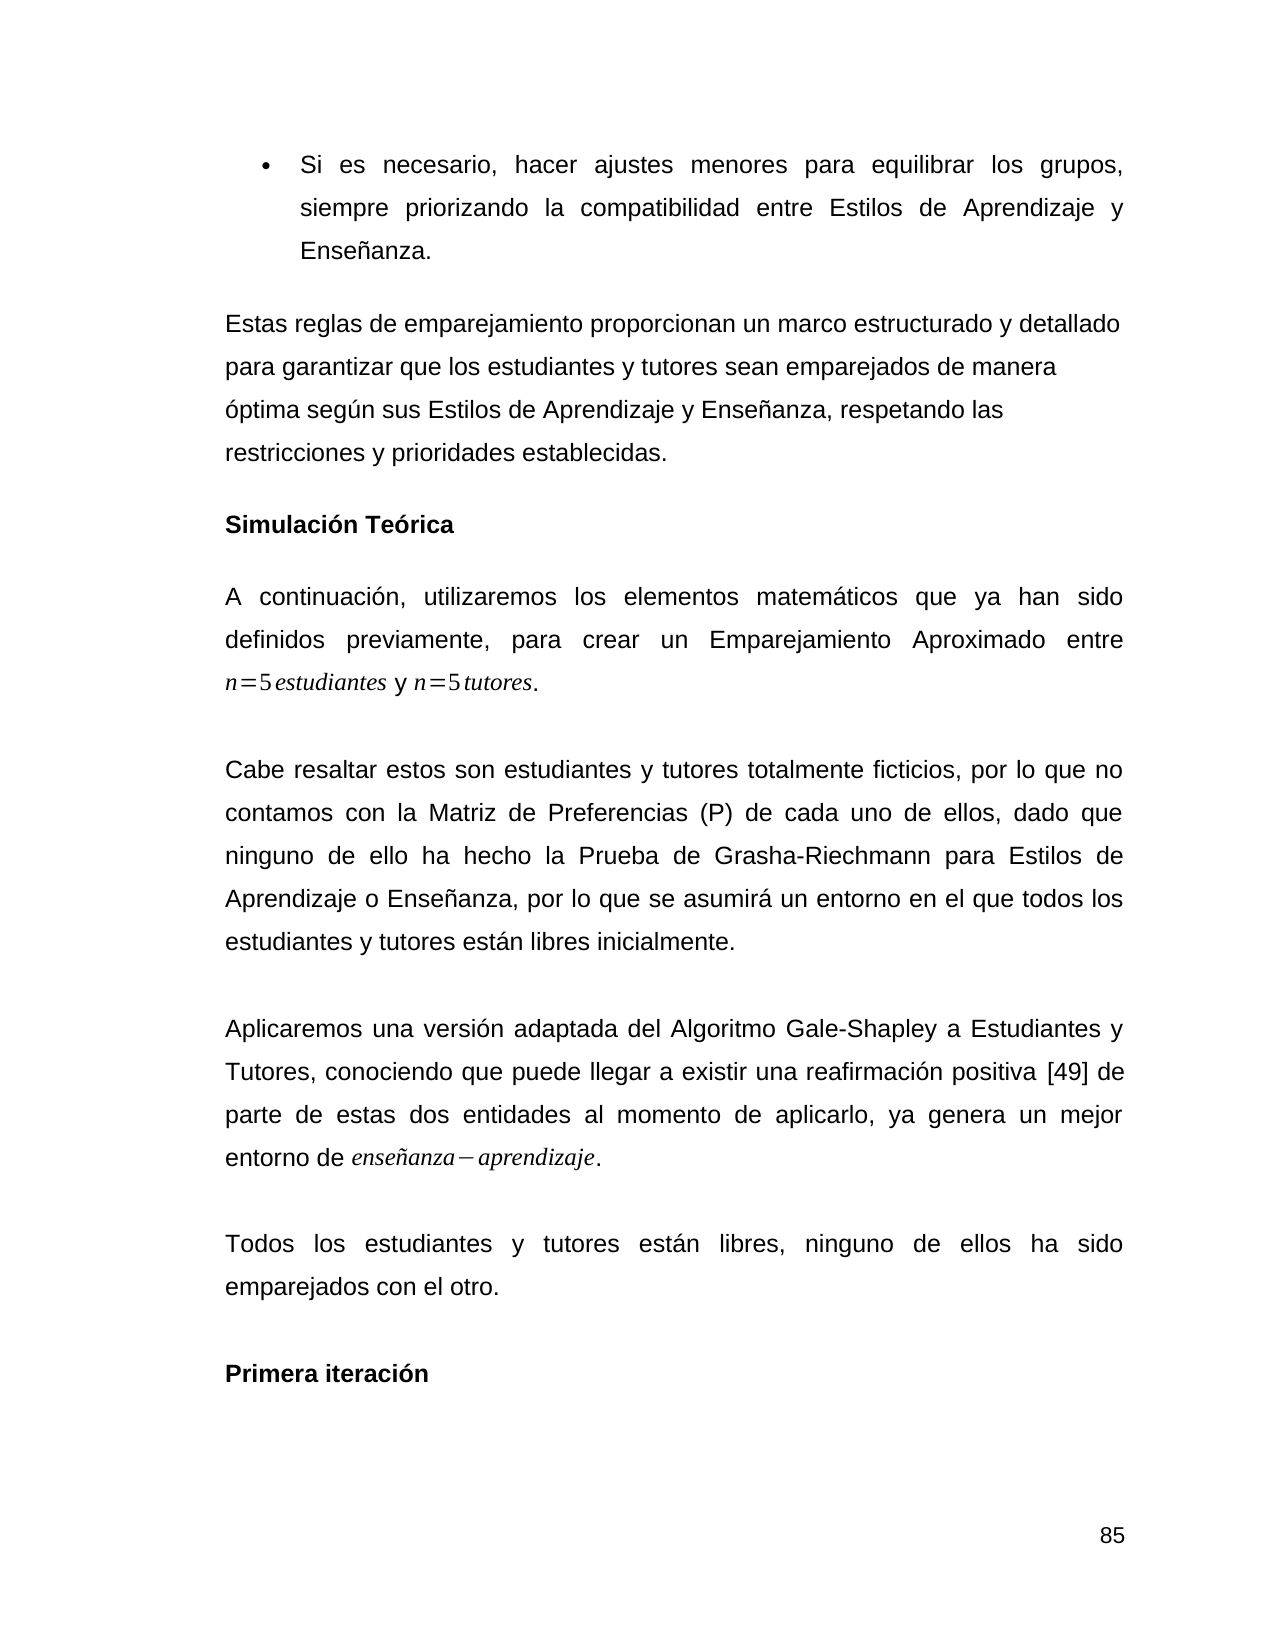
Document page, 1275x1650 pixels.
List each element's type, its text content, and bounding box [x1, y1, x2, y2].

text Primera iteración [225, 1359, 1125, 1387]
text A continuación, utilizaremos los elementos matemáticos que ya han sido definidos previamente, para crear un Emparejamiento Aproximado entre y . [225, 582, 1125, 697]
text Aplicaremos una versión adaptada del Algoritmo Gale-Shapley a Estudiantes y Tutores, conociendo que puede llegar a existir una reafirmación positiva de parte de estas dos entidades al momento de aplicarlo, ya genera un mejor entorno de . [225, 1014, 1125, 1172]
subtitle Simulación Teórica [225, 510, 1125, 539]
text Cabe resaltar estos son estudiantes y tutores totalmente ficticios, por lo que no contamos con la Matriz de Preferencias (P) de cada uno de ellos, dado que ninguno de ello ha hecho la Prueba de Grasha-Riechmann para Estilos de Aprendizaje o Enseñanza, por lo que se asumirá un entorno en el que todos los estudiantes y tutores están libres inicialmente. [225, 755, 1125, 956]
text Estas reglas de emparejamiento proporcionan un marco estructurado y detallado para garantizar que los estudiantes y tutores sean emparejados de manera óptima según sus Estilos de Aprendizaje y Enseñanza, respetando las restricciones y prioridades establecidas. [225, 308, 1125, 467]
list Si es necesario, hacer ajustes menores para equilibrar los grupos, siempre priorizando la compatibilidad entre Estilos de Aprendizaje y Enseñanza. [262, 150, 1125, 265]
text Todos los estudiantes y tutores están libres, ninguno de ellos ha sido emparejados con el otro. [225, 1229, 1125, 1301]
